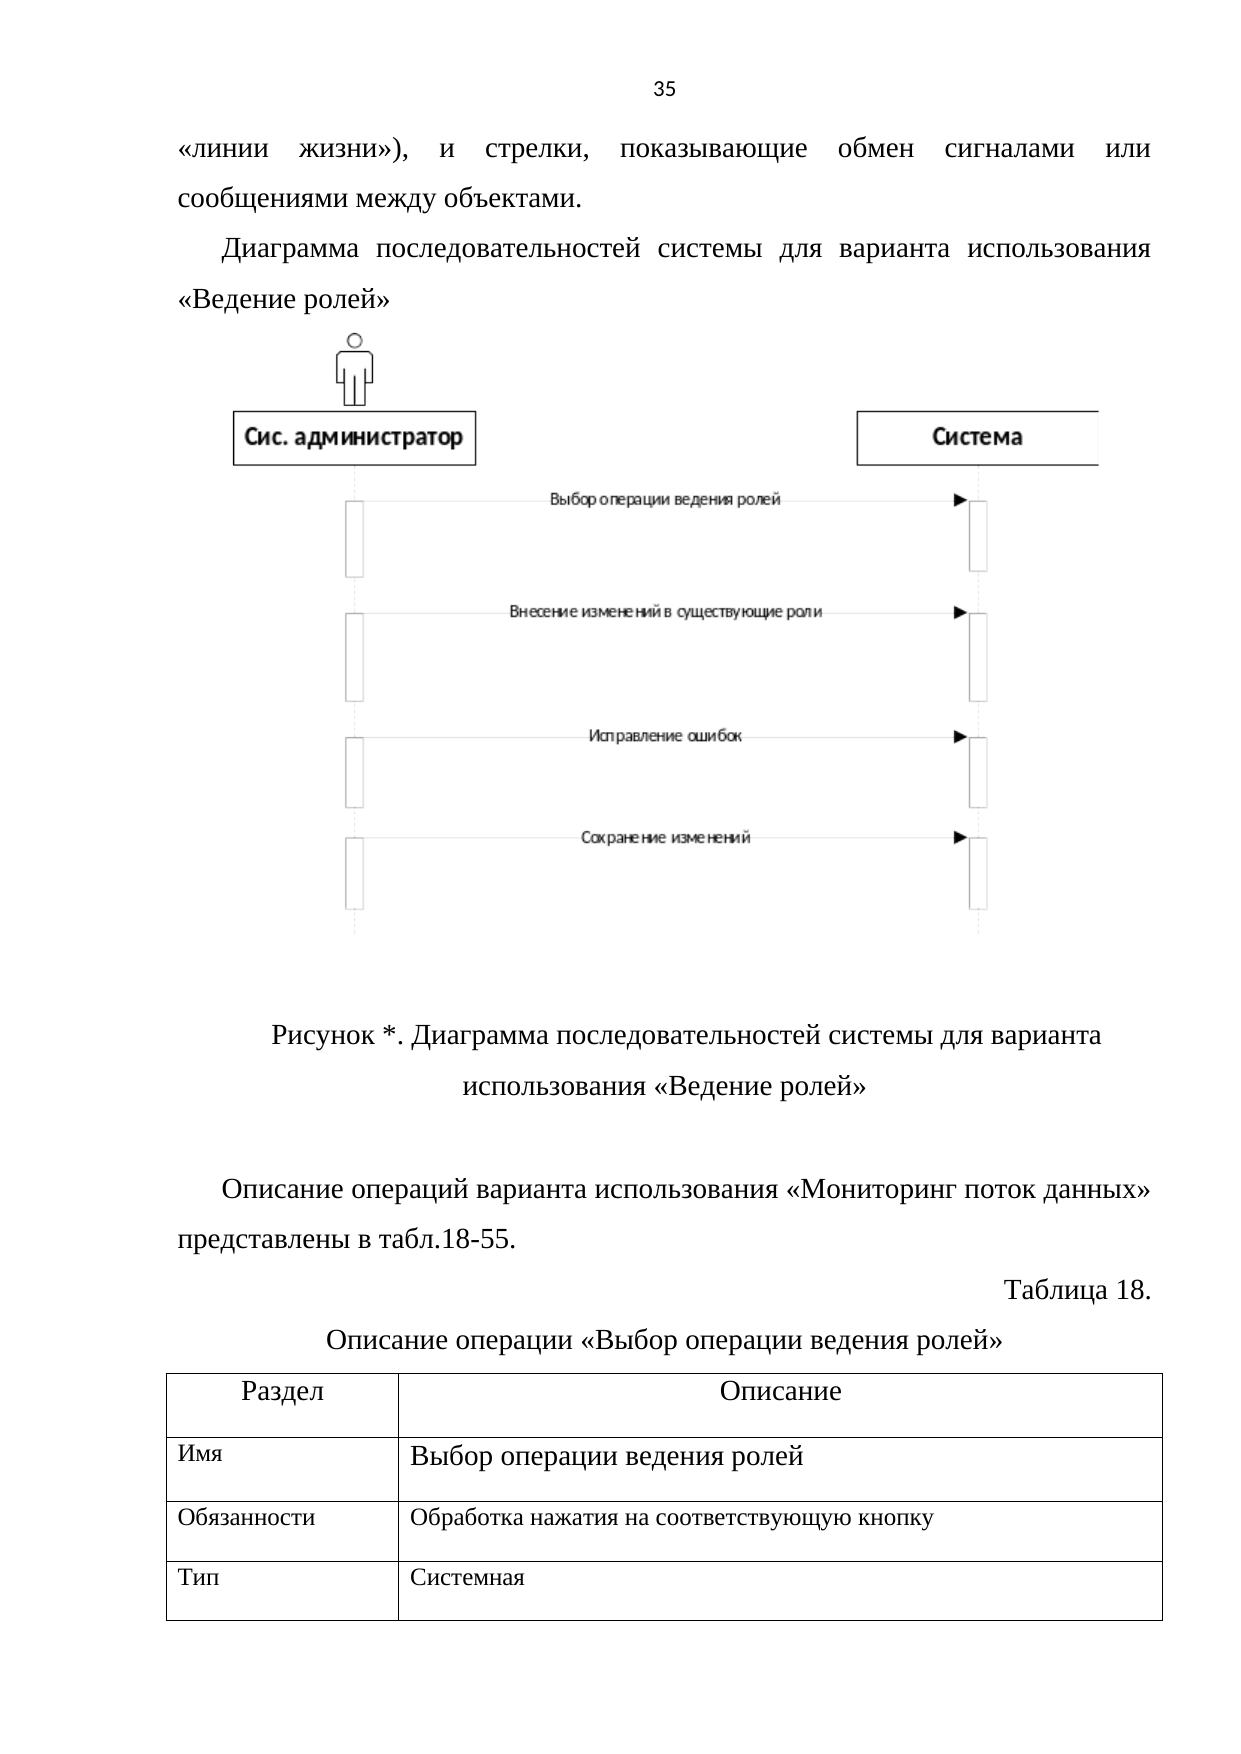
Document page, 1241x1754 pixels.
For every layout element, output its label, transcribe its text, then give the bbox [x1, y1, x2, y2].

text Таблица 18. [177, 1272, 1152, 1305]
text Описание операции «Выбор операции ведения ролей» [177, 1322, 1152, 1356]
text Рисунок *. Диаграмма последовательностей системы для варианта использования «Ведение ролей» [177, 1017, 1152, 1101]
table_cell Выбор операции ведения ролей [399, 1438, 1162, 1501]
table_cell Обязанности [167, 1502, 398, 1561]
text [177, 130, 1152, 214]
table_header Раздел [167, 1374, 398, 1437]
table_header Описание [399, 1374, 1162, 1437]
text Диаграмма последовательностей системы для варианта использования «Ведение ролей» [177, 230, 1152, 314]
table_cell Обработка нажатия на соответствующую кнопку [399, 1502, 1162, 1561]
table_cell Системная [399, 1562, 1162, 1620]
text Описание операций варианта использования «Мониторинг поток данных» представлены в табл.18-55. [177, 1171, 1152, 1255]
table_cell Имя [167, 1438, 398, 1501]
table_cell Тип [167, 1562, 398, 1620]
